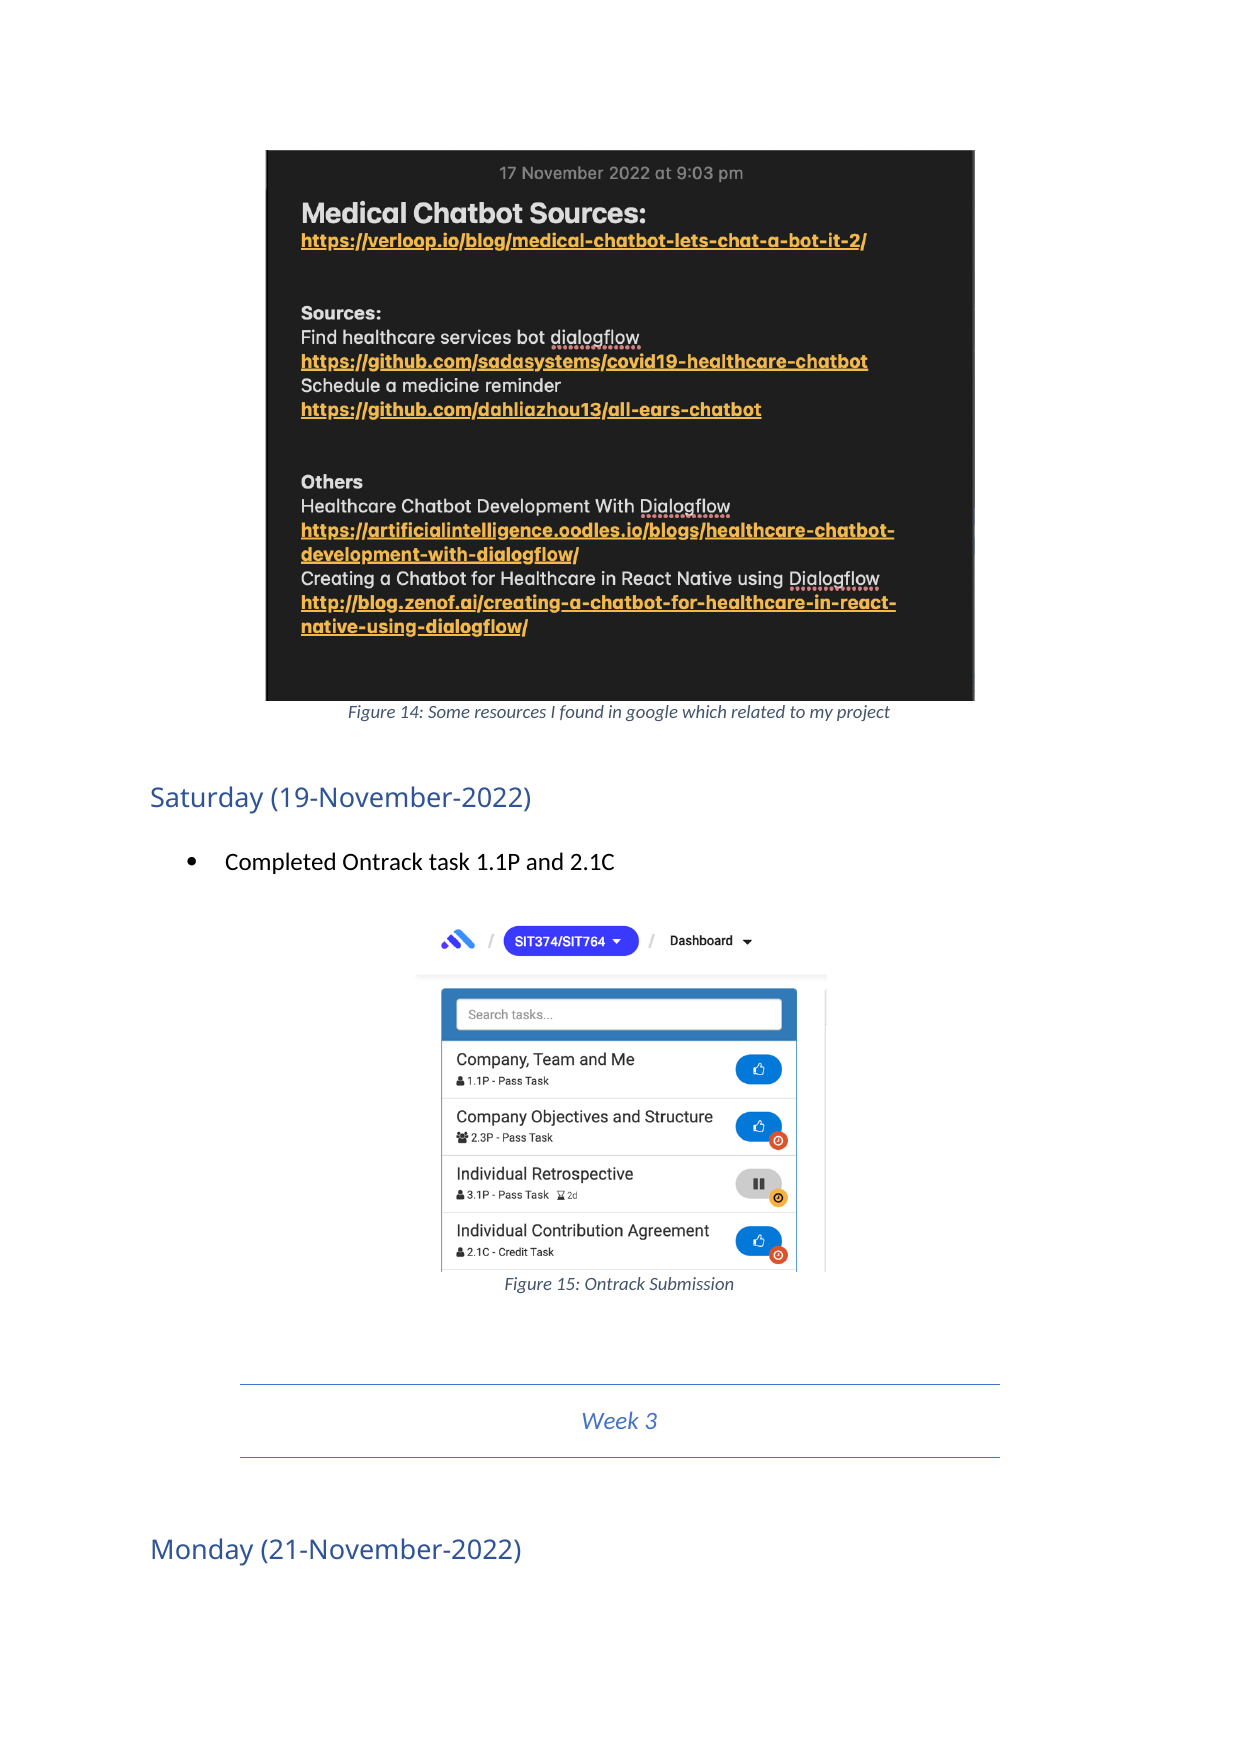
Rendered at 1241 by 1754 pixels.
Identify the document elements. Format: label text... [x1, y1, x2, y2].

subtitle Saturday (19-November-2022) [150, 779, 1090, 816]
list Completed Ontrack task 1.1P and 2.1C [187, 846, 1090, 877]
picture [265, 150, 975, 701]
subtitle Monday (21-November-2022) [150, 1530, 1090, 1567]
picture [413, 907, 827, 1272]
text Figure 14: Some resources I found in google which related to my project [150, 701, 1090, 723]
text Week 3 [240, 1385, 1000, 1457]
text Figure 15: Ontrack Submission [150, 1272, 1090, 1295]
